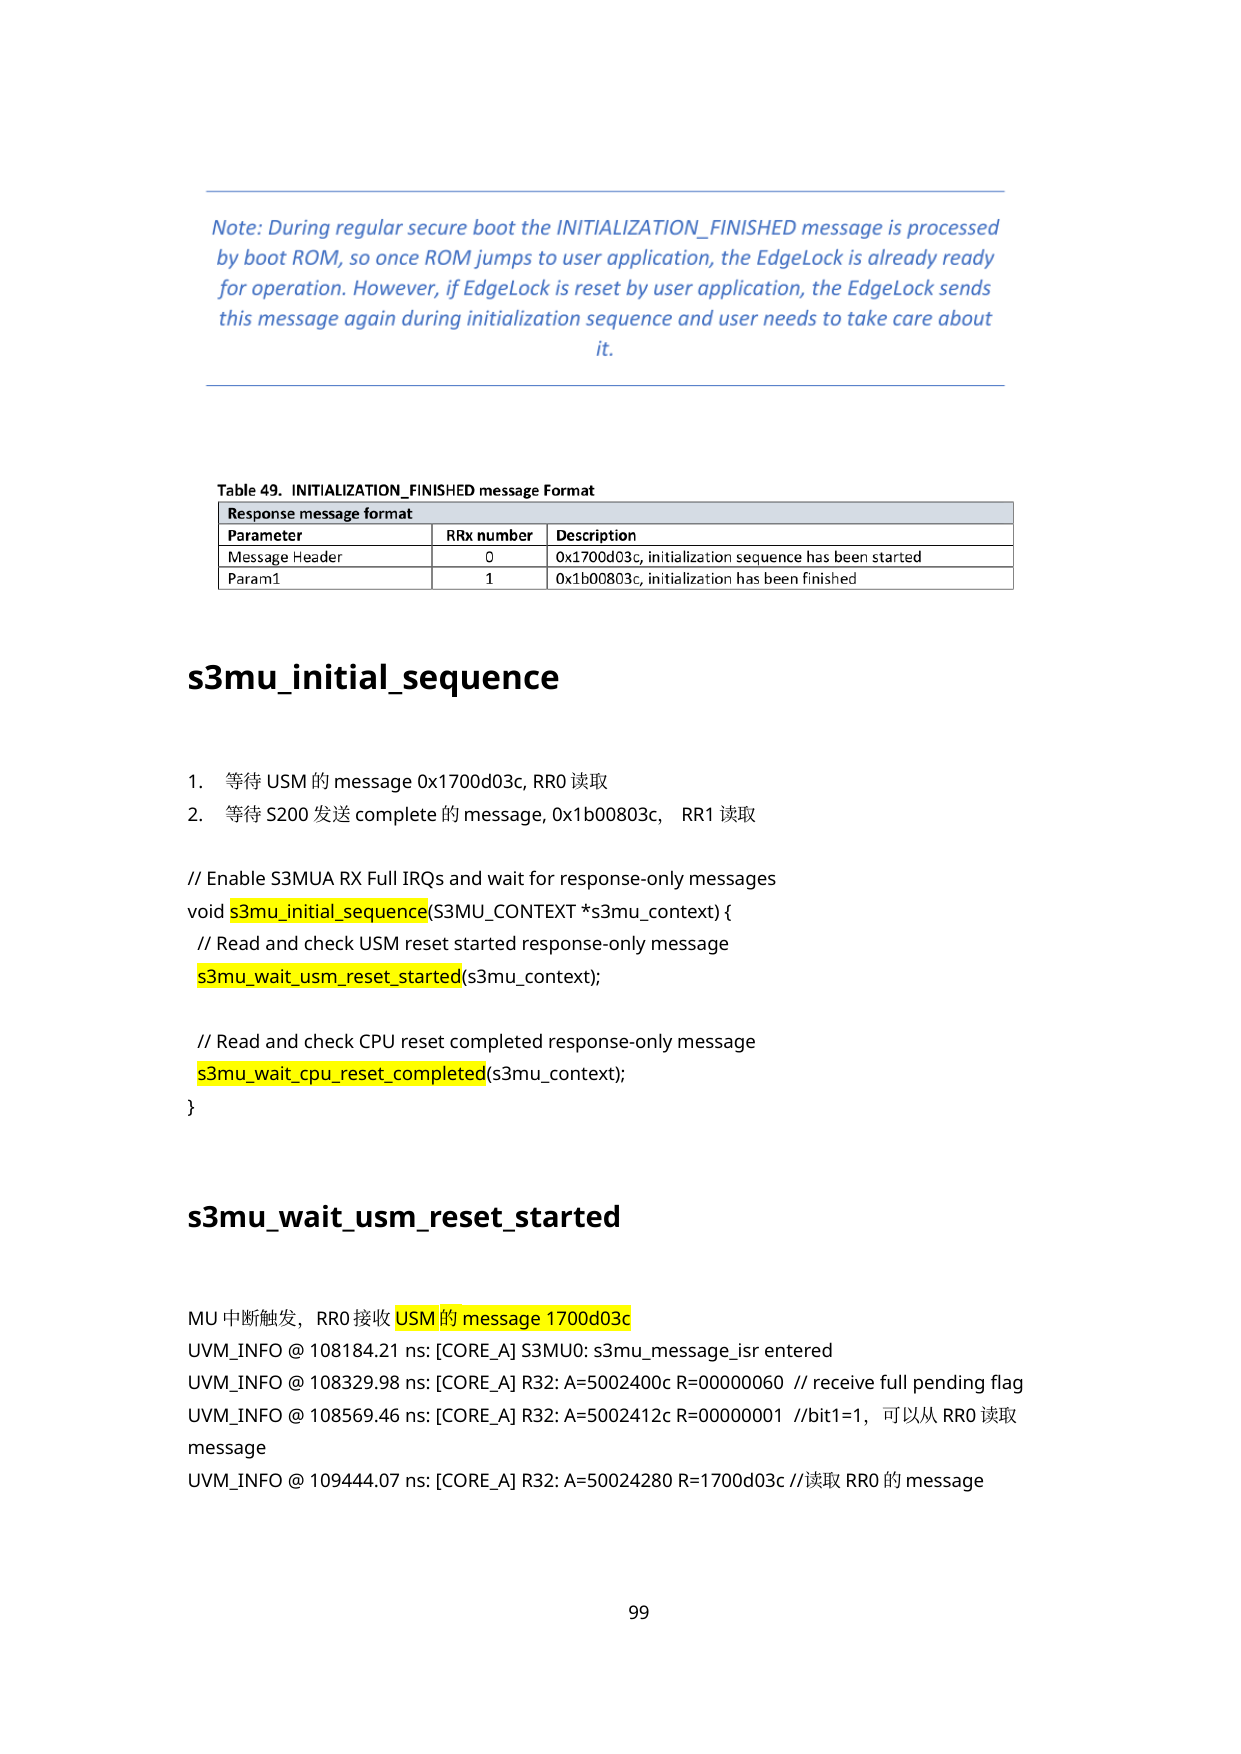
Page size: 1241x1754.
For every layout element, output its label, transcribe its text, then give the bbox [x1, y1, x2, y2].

text void s3mu_initial_sequence(S3MU_CONTEXT *s3mu_context) { [187, 894, 1053, 927]
list 等待USM的message 0x1700d03c, RR0读取 [187, 764, 1053, 797]
text s3mu_wait_usm_reset_started(s3mu_context); [187, 959, 1053, 992]
text UVM_INFO @ 109444.07 ns: [CORE_A] R32: A=50024280 R=1700d03c //读取RR0的message [187, 1464, 1053, 1496]
text UVM_INFO @ 108329.98 ns: [CORE_A] R32: A=5002400c R=00000060 // receive full pending flag [187, 1366, 1053, 1399]
text // Enable S3MUA RX Full IRQs and wait for response-only messages [187, 862, 1053, 894]
text MU中断触发，RR0接收USM的message 1700d03c [187, 1301, 1053, 1334]
text // Read and check USM reset started response-only message [187, 927, 1053, 959]
picture [187, 460, 1053, 607]
subtitle s3mu_initial_sequence [187, 644, 1053, 709]
text s3mu_wait_cpu_reset_completed(s3mu_context); [187, 1057, 1053, 1089]
subtitle s3mu_wait_usm_reset_started [187, 1184, 1053, 1249]
list 等待S200 发送complete的message, 0x1b00803c， RR1读取 [187, 797, 1053, 829]
text } [187, 1089, 1053, 1122]
text // Read and check CPU reset completed response-only message [187, 1024, 1053, 1057]
text UVM_INFO @ 108569.46 ns: [CORE_A] R32: A=5002412c R=00000001 //bit1=1，可以从RR0读取message [187, 1399, 1053, 1464]
text UVM_INFO @ 108184.21 ns: [CORE_A] S3MU0: s3mu_message_isr entered [187, 1334, 1053, 1366]
picture [187, 174, 1053, 406]
